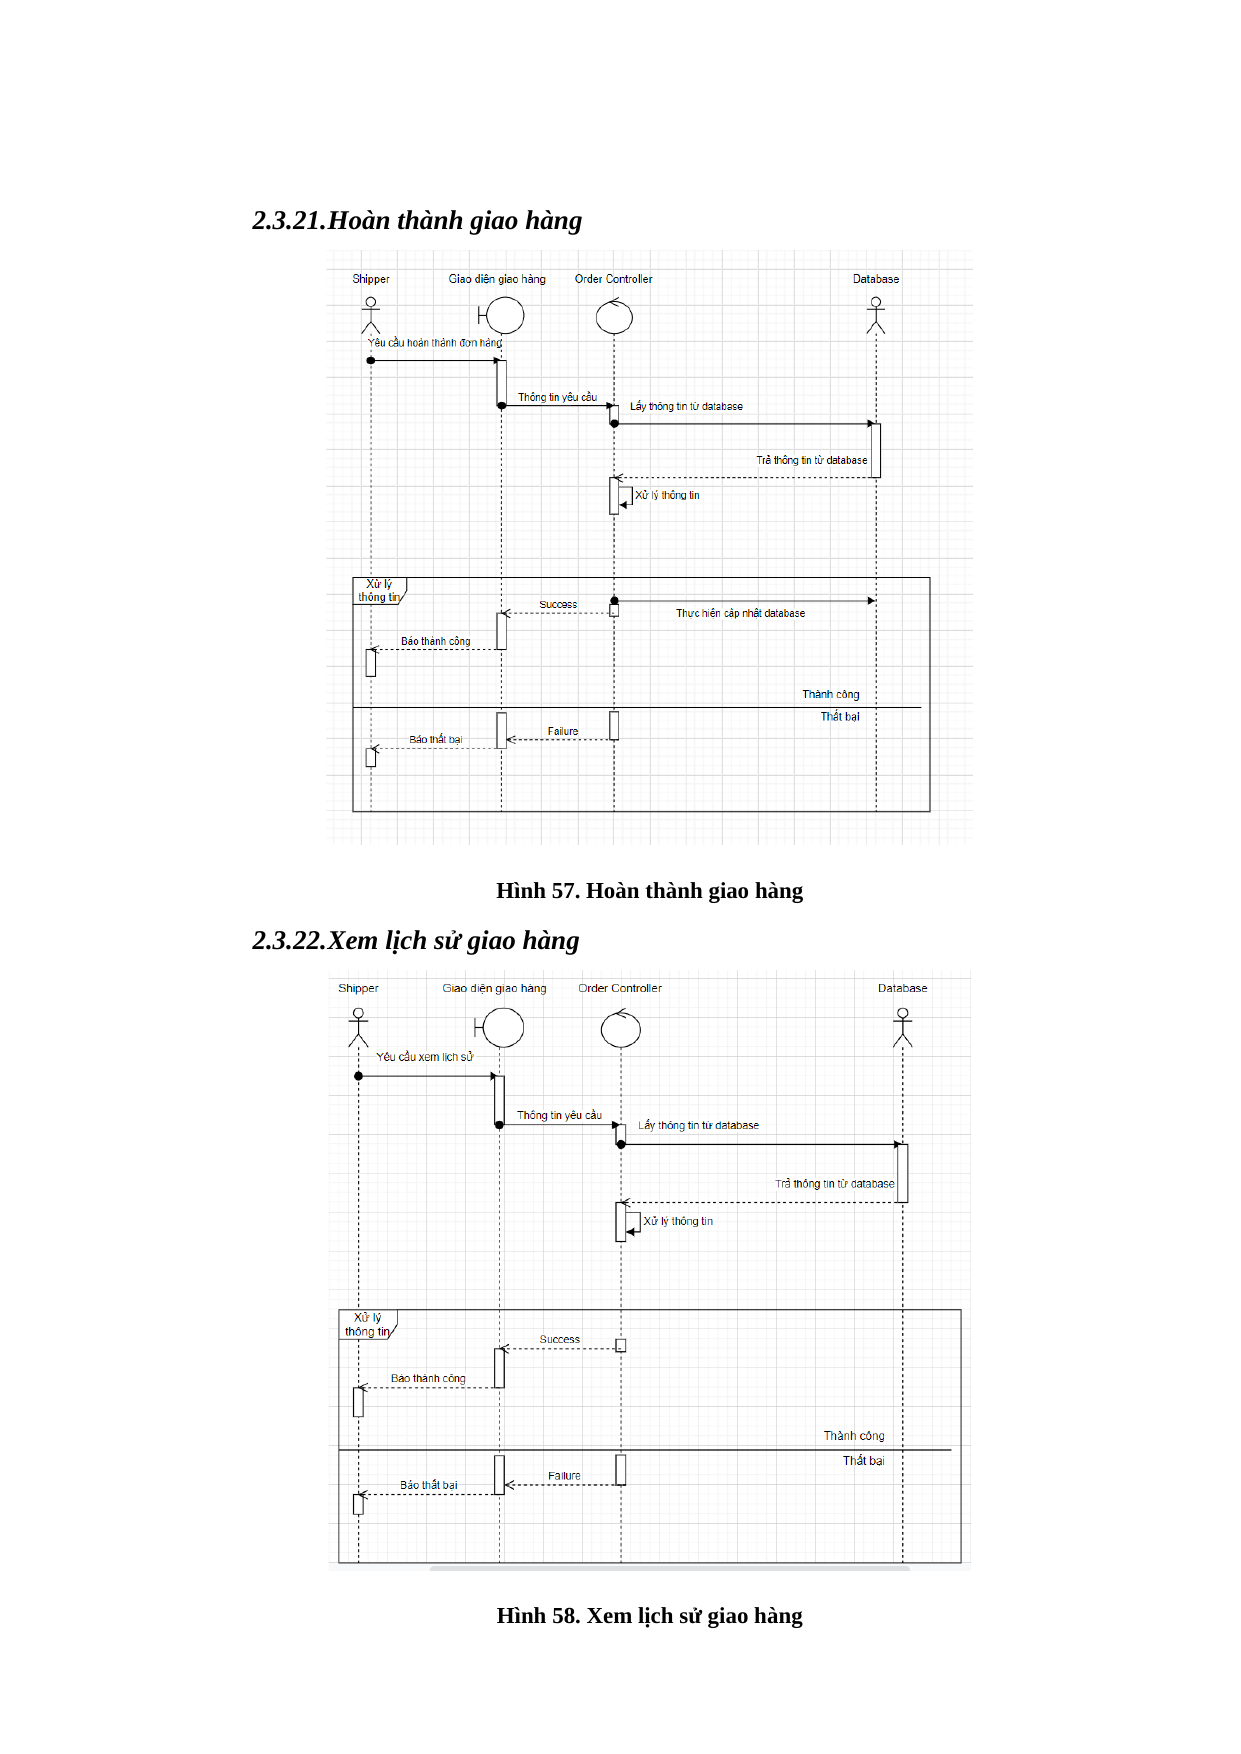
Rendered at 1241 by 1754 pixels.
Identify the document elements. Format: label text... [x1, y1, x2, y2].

text Hình 57. Hoàn thành giao hàng [177, 877, 1122, 903]
subtitle Hoàn thành giao hàng [252, 204, 1122, 235]
picture [328, 970, 971, 1571]
picture [326, 250, 973, 845]
subtitle Xem lịch sử giao hàng [252, 924, 1122, 955]
text Hình 58. Xem lịch sử giao hàng [177, 1602, 1122, 1629]
